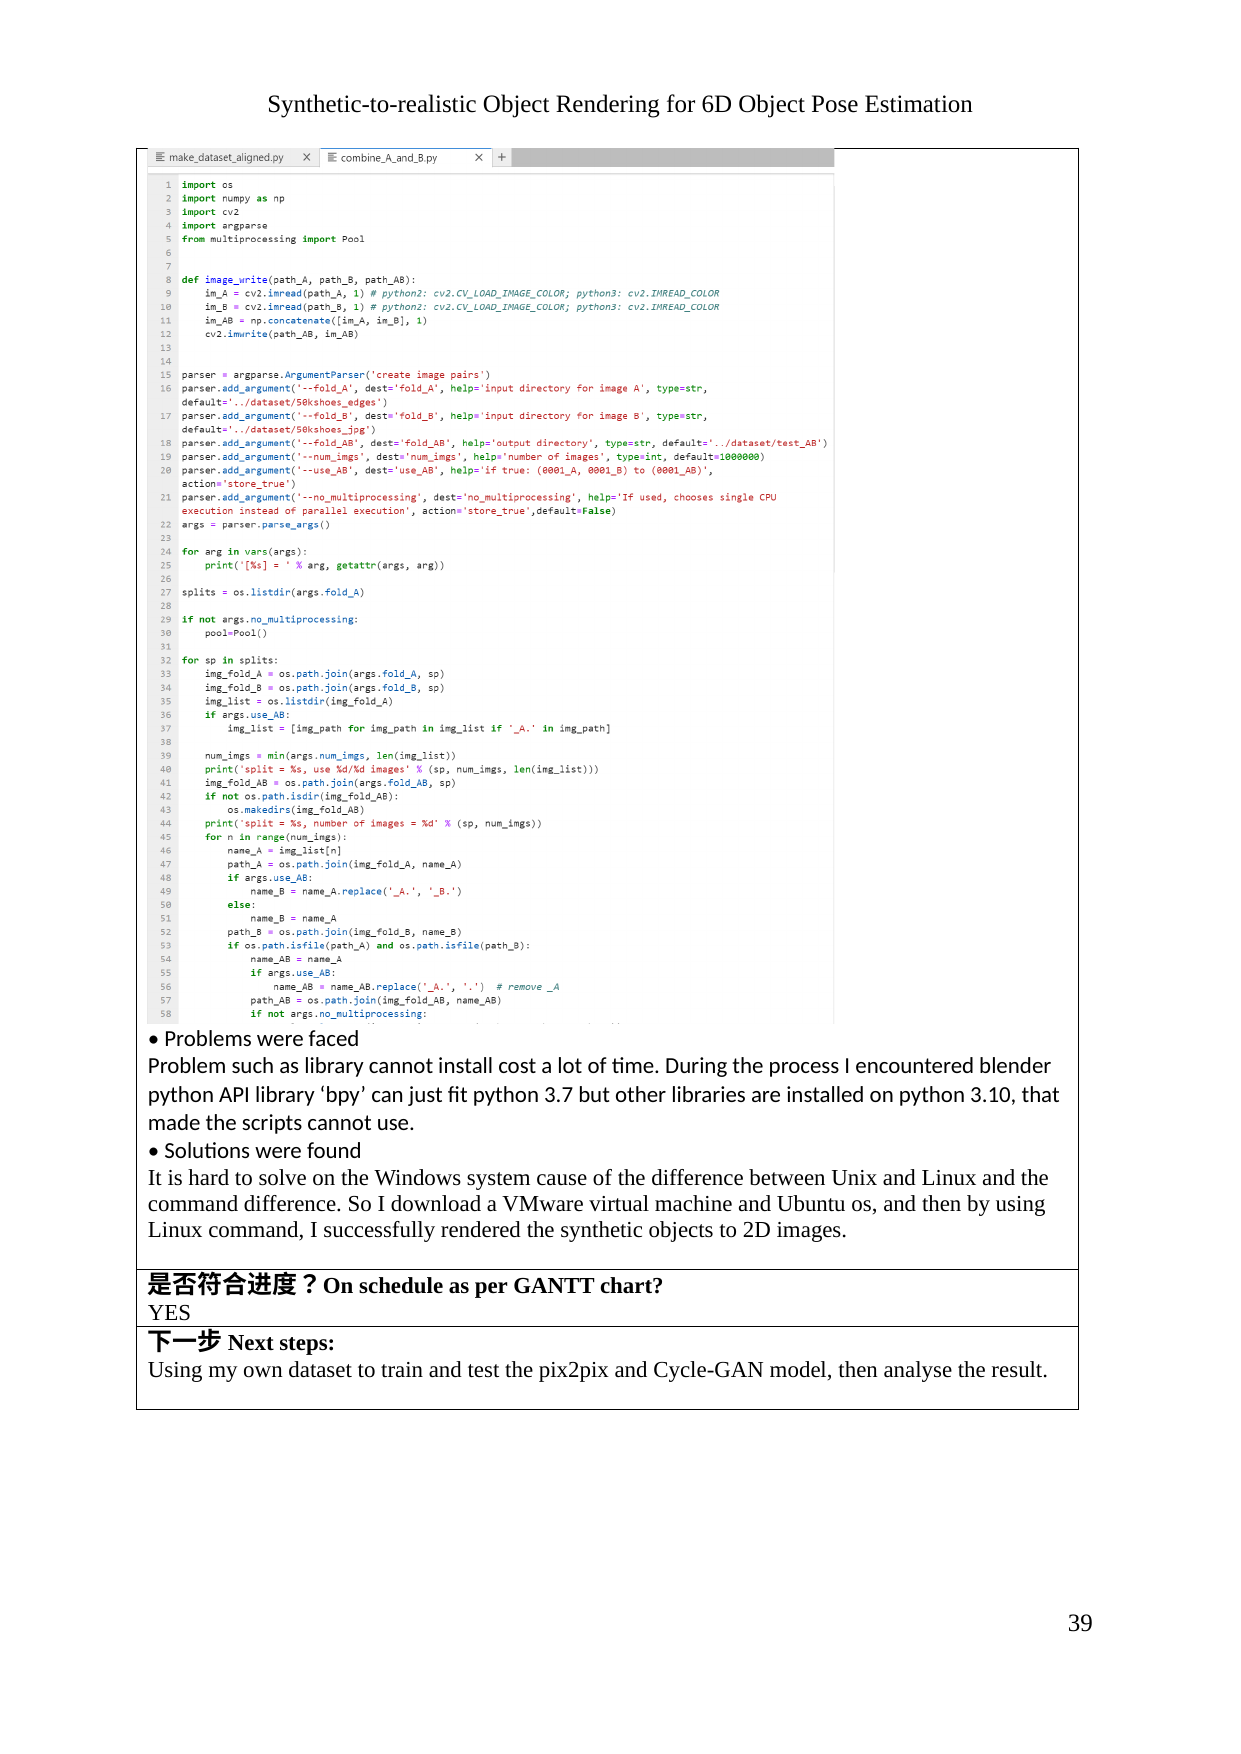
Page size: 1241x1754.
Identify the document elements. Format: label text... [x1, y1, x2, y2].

picture [147, 148, 835, 1024]
table_cell 下一步Next steps: Using my own dataset to train and test the pix2pix and Cycle-GAN model, then analyse the result. [137, 1327, 1078, 1409]
table_cell 是否符合进度？On schedule as per GANTT chart? YES [137, 1270, 1078, 1326]
table_cell 已完成工作 Finished work: [This is a short report (2-3 pages) stating what progress you have made on your project to date with evidence. Please refer to the project handbook section 3.3. – DELETE THIS LINE and WHITE SPACES] • Summary of literature review (with a list of references) Datasets of images with real objects and their annotated labels are important for training neural networks to estimate 6D object pose. However, capturing and annotation the images with real objects are time-consuming and costly. For example, if we want to analyse the object 6D Pose, we need lots of images that contain various objects in different environments as datasets to train and test our algorithms and models. It’s really a waste of time and money to collect each category of object, such as bottles, cups, laptops, cameras, and so on. To solve this problem, this project wants to investigate a new model that can render synthetic objects to have a realistic appearance. Also, generate their corresponding annotated labels (ground truth) together. What we want is automatically generate real objects images datasets which can be used in the deep learning frameworks, so that we can save money and time. Initially, we need to review Generated Adversarial Network (GAN), a framework proposed in 2014 by Goodfellow et al. This is a framework for estimating generative models via an adversarial process, in which we simultaneously train two models: a generative model G that captures the data distribution, and a discriminative model D that estimates the probability that a sample came from the training data rather than G. The training procedure for G is to maximize the probability of D making a mistake. In the space of arbitrary functions G and D, a unique solution exists, with G recovering the training data distribution and D equal to everywhere. This framework revolutionized how we can generate fake high-quality data with neural networks. Then after GAN was proposed, many applications and algorithms based on GAN idea appeared. GANs have progressed dramatically from the original models that were proposed by Goodfellow et al. Every aspect from the model architecture, loss functions, and inputs to the datasets we can use and metrics we can evaluate them on have been re-imagined and enhanced by researchers. A survey paper published in 2022 gave a GANs architecture. What we need to consider is GAN based Image-to-Image Translation application area. We want to use this image translation function to achieve synthetic to realistic rendering process. Image-to-Image GANs have similarly revolutionized how we can generate hyper-realistic images. Instead of using a random distribution of data as an input, these GANs use image inputs to generate other images. Image-to-Image GANs can be applied to numerous domains of Machine Learning and Computer Vision such as style transfer, colorizing, inpainting, superresolution, future state prediction, object transfiguration, photo editing and enhancement, pose morphing, data augmentation, and many more. Pix2Pix was one of the first GANs that not only achieved Image-to-Image translation but could also, in theory, be generalized to any dataset given sufficient training data and be able to model any of the aforementioned domains without having to alter the model. I have reviewed many models, and each of these models introduced new advances in how Image-to-Image GANs are created and evaluated and set a new state-of-the-art in visual quality. Each one of these models has its own uniqueness in performing image-to-image translations. Some of these unique features can be summarized as: – Pix2Pix was one of the first models that could be generalized to any dataset without altering its loss function. – CycleGAN removed the limitation of needing paired data to train an Image-to-Image GAN. – UNIT make a shared-latent space assumption and propose an unsupervised image-to-image translation framework based on Coupled GANs. – StarGAN allowed Image-to-Image GANs to map between more than 2 classes with a single model and learn features common to all classes. – MUNIT introduced multi-modal image translation to allow for one image to map to many styles. – StarGAN v2 expanded on MUNIT and StarGAN to perform multi-modal translation between more than two classes with a single model. – DRIT present an approach based on disentangled representation for generating diverse outputs without paired training images. Paper list: Basic: GAN GAN based Image-to-image translation: cGAN Pix2Pix, Cycle GAN, UNIT, DRIT, MUNIT Dataset to be considered: ShapeNet, Objectron 6D Pose estimation: NOCS • Summary of work was done (add as much details as you have) - Synthetic object dataset processing and rendering using Blender Python API (from 3D to 2D). Download bottle, camera, and laptop categories in Shapenet dataset, using blender python API to change .obj files to .gltf files and finally rendered to .png files. From this progress, we successfully got synthetic 2D images. - Run different image-to-image translation GAN models using default datasets Training & testing the pix2pix model and the Cycle-GAN model on the QM server - Make my own training datasets for image-to-image translation by using real object images and rendered synthetic object images After getting the synthetic 2D images, we then turn to find realistic 2D images. We checked the Objectron datasets containing of short, object-centric video clips. In each video, the camera moves around and above the object and captures it from different views. Using the functions from opencv, I successfully processed the video into 2D images referring to each frame. Code: Then, using scripts to combine synthetic 2D images and realistic images and make the dataset aligned, make it fit for pix2pix or Cycle-GAN training and testing. • Problems were faced Problem such as library cannot install cost a lot of time. During the process I encountered blender python API library ‘bpy’ can just fit python 3.7 but other libraries are installed on python 3.10, that made the scripts cannot use. • Solutions were found It is hard to solve on the Windows system cause of the difference between Unix and Linux and the command difference. So I download a VMware virtual machine and Ubuntu os, and then by using Linux command, I successfully rendered the synthetic objects to 2D images. [137, 149, 1078, 1269]
